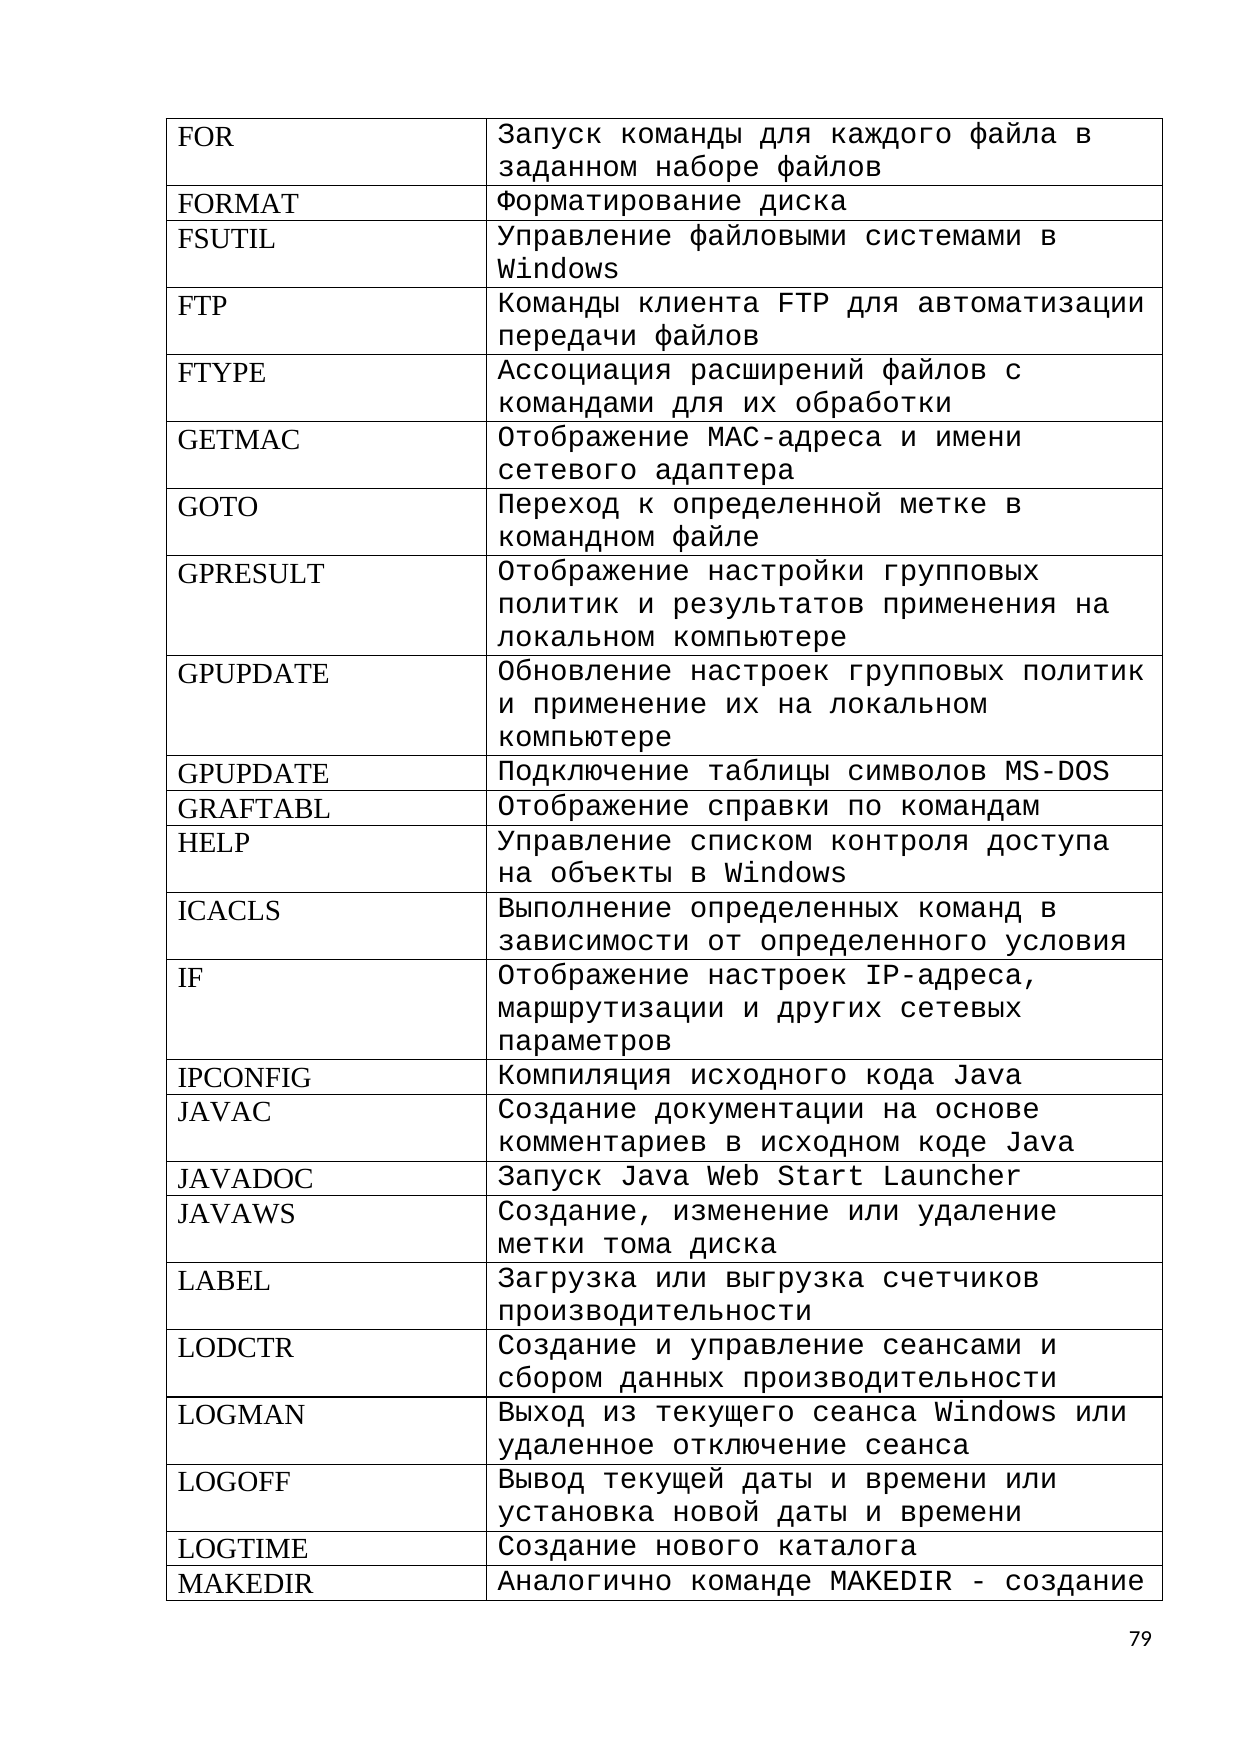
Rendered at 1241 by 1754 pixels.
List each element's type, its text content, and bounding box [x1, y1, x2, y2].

table_cell HELP [167, 826, 486, 892]
table_cell GETMAC [167, 422, 486, 488]
table_cell Загрузка или выгрузка счетчиков производительности [487, 1263, 1162, 1329]
table_cell Создание документации на основе комментариев в исходном коде Java [487, 1095, 1162, 1161]
table_cell GPUPDATE [167, 756, 486, 790]
table_cell Выполнение определенных команд в зависимости от определенного условия [487, 893, 1162, 959]
table_cell FORMAT [167, 186, 486, 220]
table_cell Ассоциация расширений файлов с командами для их обработки [487, 355, 1162, 421]
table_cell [487, 1566, 1162, 1600]
table_cell GPUPDATE [167, 656, 486, 755]
table_cell Форматирование диска [487, 186, 1162, 220]
table_cell Выход из текущего сеанса Windows или удаленное отключение сеанса [487, 1398, 1162, 1463]
table_cell Отображение MAC-адреса и имени сетевого адаптера [487, 422, 1162, 488]
table_cell FTYPE [167, 355, 486, 421]
table_cell GPRESULT [167, 556, 486, 655]
table_cell Создание и управление сеансами и сбором данных производительности [487, 1330, 1162, 1396]
table_cell FOR [167, 119, 486, 185]
table_cell Создание нового каталога [487, 1532, 1162, 1565]
table_cell MAKEDIR [167, 1566, 486, 1600]
table_cell Вывод текущей даты и времени или установка новой даты и времени [487, 1465, 1162, 1531]
table_cell Отображение настроек IP-адреса, маршрутизации и других сетевых параметров [487, 960, 1162, 1059]
table_cell LODCTR [167, 1330, 486, 1396]
table_cell Подключение таблицы символов MS-DOS [487, 756, 1162, 790]
table_cell JAVADOC [167, 1162, 486, 1195]
table_cell Запуск команды для каждого файла в заданном наборе файлов [487, 119, 1162, 185]
table_cell Отображение настройки групповых политик и результатов применения на локальном компьютере [487, 556, 1162, 655]
table_cell LOGMAN [167, 1398, 486, 1463]
table_cell Создание, изменение или удаление метки тома диска [487, 1196, 1162, 1262]
table_cell Отображение справки по командам [487, 791, 1162, 824]
table_cell GOTO [167, 489, 486, 555]
table_cell LABEL [167, 1263, 486, 1329]
table_cell GRAFTABL [167, 791, 486, 824]
table_cell ICACLS [167, 893, 486, 959]
table_cell LOGOFF [167, 1465, 486, 1531]
table_cell JAVAWS [167, 1196, 486, 1262]
table_cell JAVAC [167, 1095, 486, 1161]
table_cell LOGTIME [167, 1532, 486, 1565]
table_cell IPCONFIG [167, 1060, 486, 1093]
table_cell FSUTIL [167, 221, 486, 287]
table_cell Переход к определенной метке в командном файле [487, 489, 1162, 555]
table_cell Компиляция исходного кода Java [487, 1060, 1162, 1093]
table_cell Управление списком контроля доступа на объекты в Windows [487, 826, 1162, 892]
table_cell IF [167, 960, 486, 1059]
table_cell Обновление настроек групповых политик и применение их на локальном компьютере [487, 656, 1162, 755]
table_cell Управление файловыми системами в Windows [487, 221, 1162, 287]
table_cell Запуск Java Web Start Launcher [487, 1162, 1162, 1195]
table_cell FTP [167, 288, 486, 354]
table_cell Команды клиента FTP для автоматизации передачи файлов [487, 288, 1162, 354]
